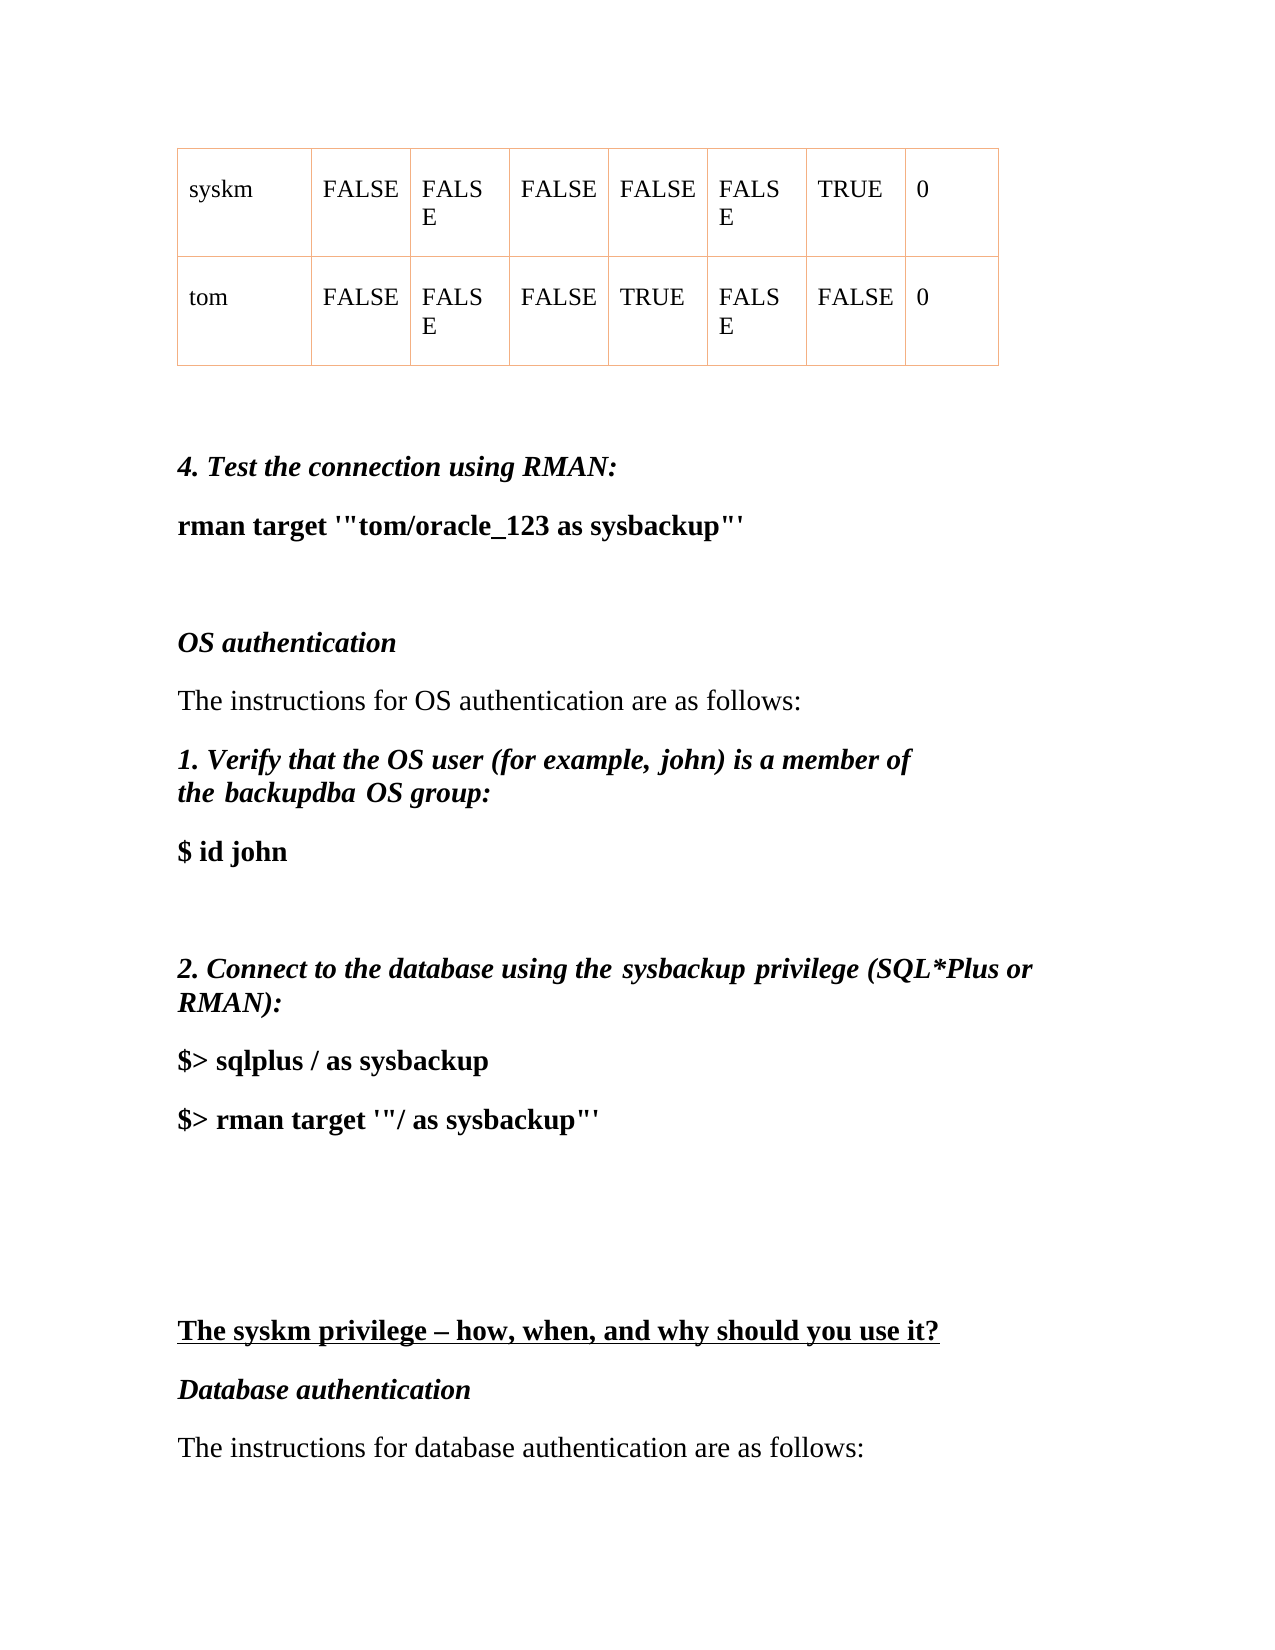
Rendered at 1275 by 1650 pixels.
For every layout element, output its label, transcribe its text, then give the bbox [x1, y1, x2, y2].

text 2. Connect to the database using the sysbackup privilege (SQL*Plus or RMAN): [177, 951, 1098, 1018]
table_cell syskm [178, 149, 311, 256]
text Database authentication [177, 1372, 1098, 1406]
text OS authentication [177, 625, 1098, 658]
table_cell FALSE [807, 257, 905, 365]
text The instructions for database authentication are as follows: [177, 1431, 1098, 1464]
text $> sqlplus / as sysbackup [177, 1043, 1098, 1077]
text The instructions for OS authentication are as follows: [177, 683, 1098, 717]
text $ id john [177, 834, 1098, 868]
table_cell FALSE [708, 149, 806, 256]
text 1. Verify that the OS user (for example, john) is a member of the backupdba OS group: [177, 742, 1098, 809]
table_cell FALSE [312, 149, 410, 256]
table_cell FALSE [411, 149, 509, 256]
table_cell TRUE [807, 149, 905, 256]
text rman target '"tom/oracle_123 as sysbackup"' [177, 508, 1098, 541]
text $> rman target '"/ as sysbackup"' [177, 1102, 1098, 1135]
table_cell FALSE [510, 149, 608, 256]
table_cell 0 [906, 257, 998, 365]
table_cell FALSE [312, 257, 410, 365]
table_cell TRUE [609, 257, 707, 365]
text The syskm privilege – how, when, and why should you use it? [177, 1313, 1098, 1347]
table_cell FALSE [510, 257, 608, 365]
table_cell FALSE [708, 257, 806, 365]
table_cell FALSE [609, 149, 707, 256]
table_cell 0 [906, 149, 998, 256]
text 4. Test the connection using RMAN: [177, 449, 1098, 483]
table_cell FALSE [411, 257, 509, 365]
table_cell tom [178, 257, 311, 365]
